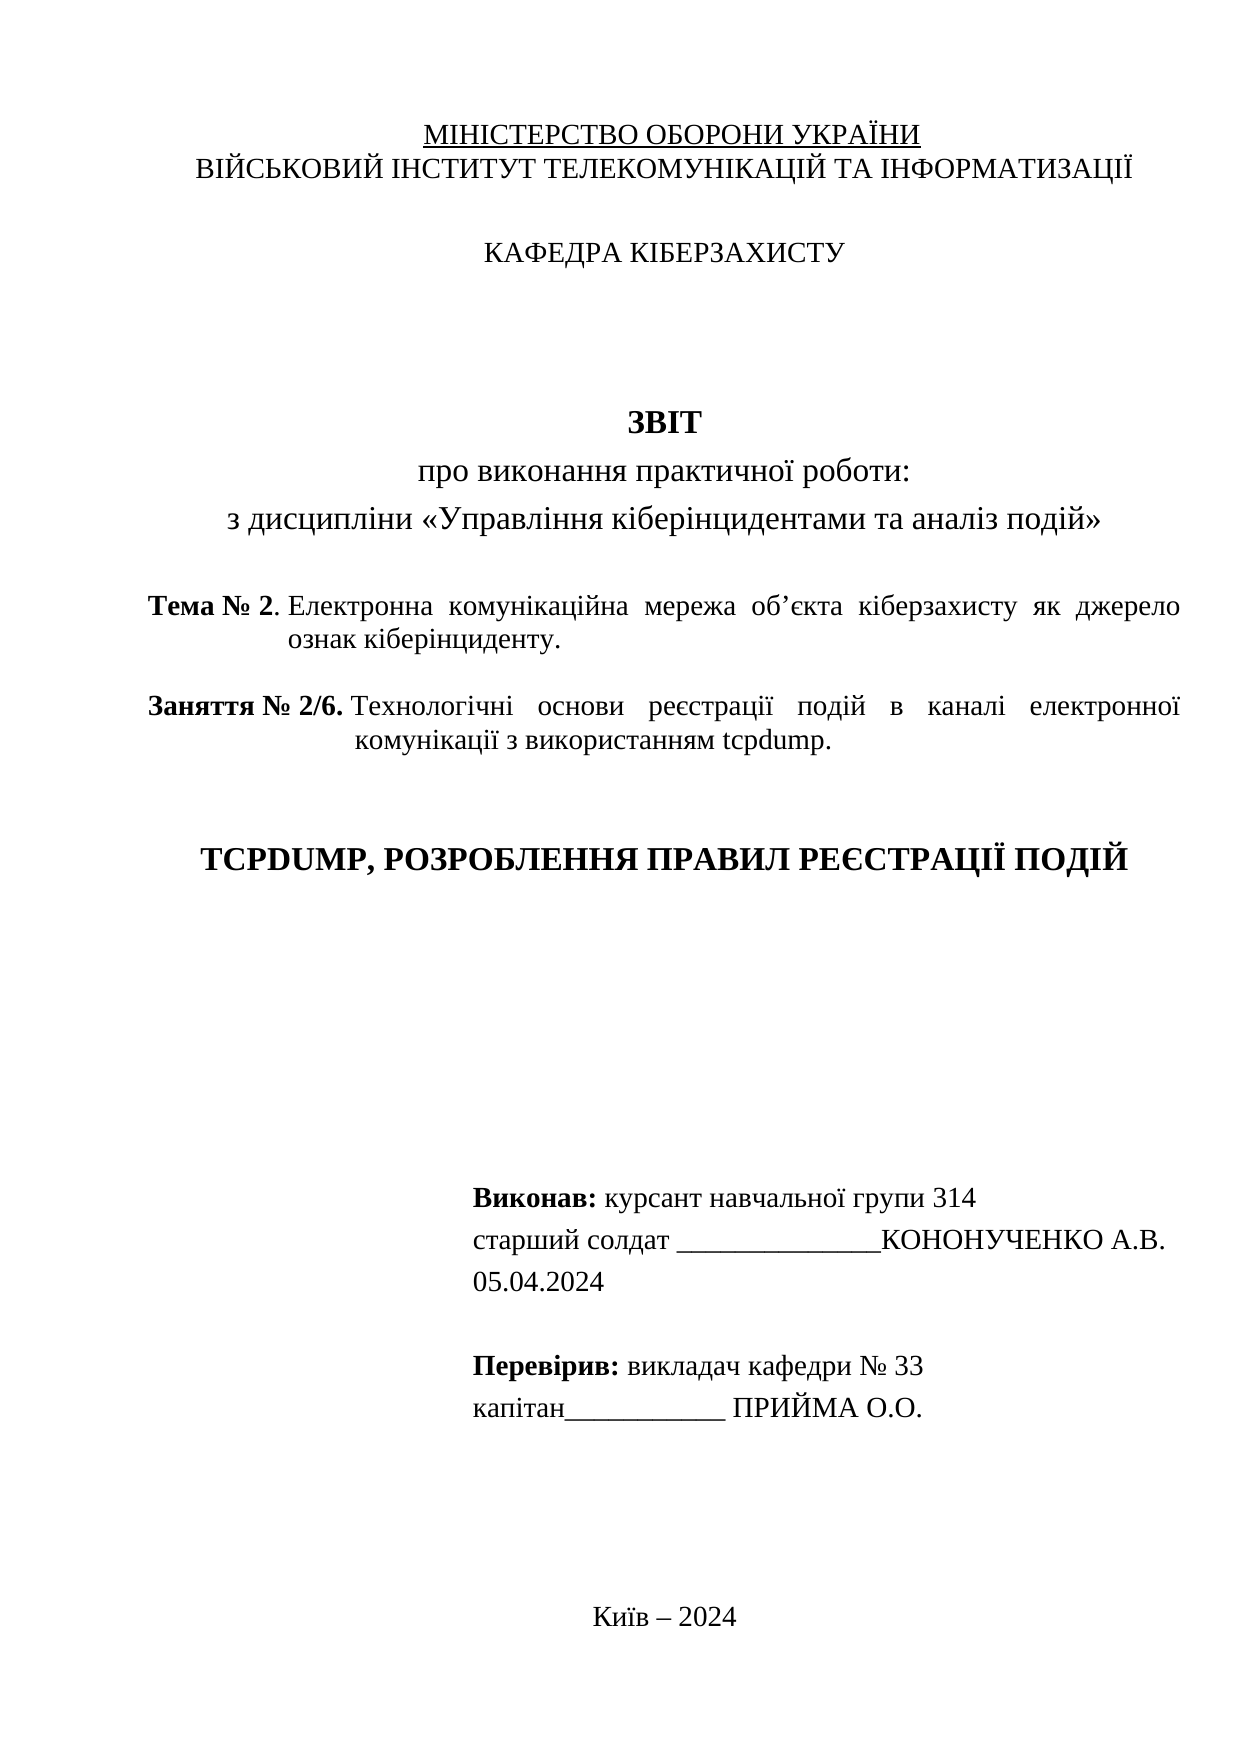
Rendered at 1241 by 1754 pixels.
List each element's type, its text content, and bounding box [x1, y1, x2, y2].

text з дисципліни «Управління кіберінцидентами та аналіз подій» [148, 498, 1181, 536]
text МІНІСТЕРСТВО ОБОРОНИ УКРАЇНИ [148, 117, 1196, 151]
text Заняття № 2/6. Технологічні основи реєстрації подій в каналі електронної комунікації з використанням tcpdump. [148, 688, 1181, 756]
text ЗВІТ [148, 402, 1181, 441]
text 05.04.2024 [473, 1264, 1181, 1298]
text TCPDUMP, РОЗРОБЛЕННЯ ПРАВИЛ РЕЄСТРАЦІЇ ПОДІЙ [148, 839, 1181, 878]
text ВІЙСЬКОВИЙ ІНСТИТУТ ТЕЛЕКОМУНІКАЦІЙ ТА ІНФОРМАТИЗАЦІЇ [148, 151, 1181, 184]
text Тема № 2. Електронна комунікаційна мережа об’єкта кіберзахисту як джерело ознак кіберінциденту. [148, 588, 1181, 655]
text КАФЕДРА КІБЕРЗАХИСТУ [148, 235, 1181, 268]
text Перевiрив: викладач кафедри № 33 [473, 1348, 1181, 1381]
text Київ – 2024 [148, 1599, 1181, 1633]
text старший солдат ______________КОНОНУЧЕНКО А.В. [473, 1222, 1181, 1256]
text капітан___________ ПРИЙМА О.О. [473, 1390, 1181, 1423]
text про виконання практичної роботи: [148, 450, 1181, 488]
text Виконав: курсант навчальної групи 314 [473, 1180, 1181, 1214]
